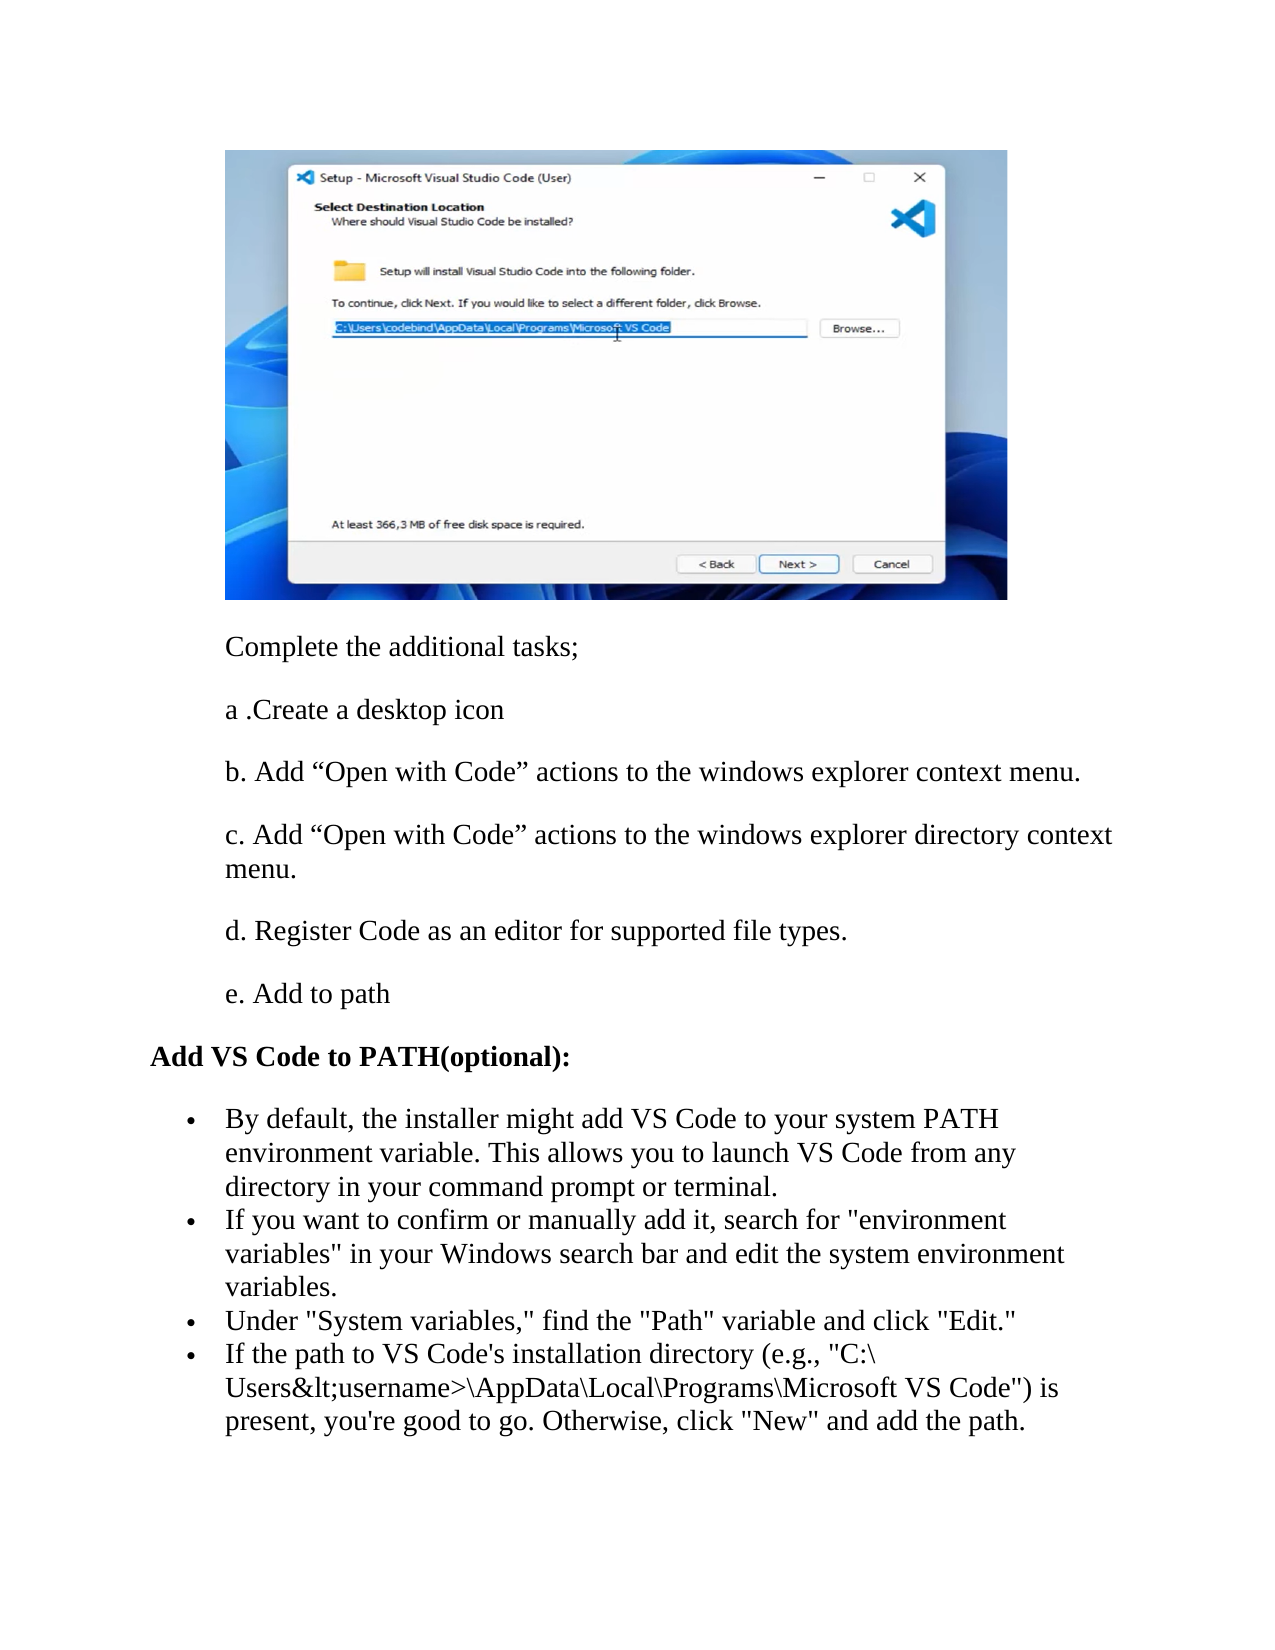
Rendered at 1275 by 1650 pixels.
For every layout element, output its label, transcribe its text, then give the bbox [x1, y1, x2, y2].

list If you want to confirm or manually add it, search for "environment variables" in your Windows search bar and edit the system environment variables. [187, 1202, 1125, 1303]
list Under "System variables," find the "Path" variable and click "Edit." [187, 1303, 1125, 1336]
text a .Create a desktop icon [225, 692, 1125, 725]
list If the path to VS Code's installation directory (e.g., "C:\Users&lt;username>\AppData\Local\Programs\Microsoft VS Code") is present, you're good to go. Otherwise, click "New" and add the path. [187, 1336, 1125, 1437]
text d. Register Code as an editor for supported file types. [225, 913, 1125, 947]
list By default, the installer might add VS Code to your system PATH environment variable. This allows you to launch VS Code from any directory in your command prompt or terminal. [187, 1102, 1125, 1202]
text e. Add to path [225, 976, 1125, 1010]
text c. Add “Open with Code” actions to the windows explorer directory context menu. [225, 817, 1125, 884]
picture [225, 150, 1008, 600]
text Add VS Code to PATH(optional): [150, 1039, 1125, 1072]
text Complete the additional tasks; [225, 629, 1125, 663]
text b. Add “Open with Code” actions to the windows explorer context menu. [225, 754, 1125, 788]
